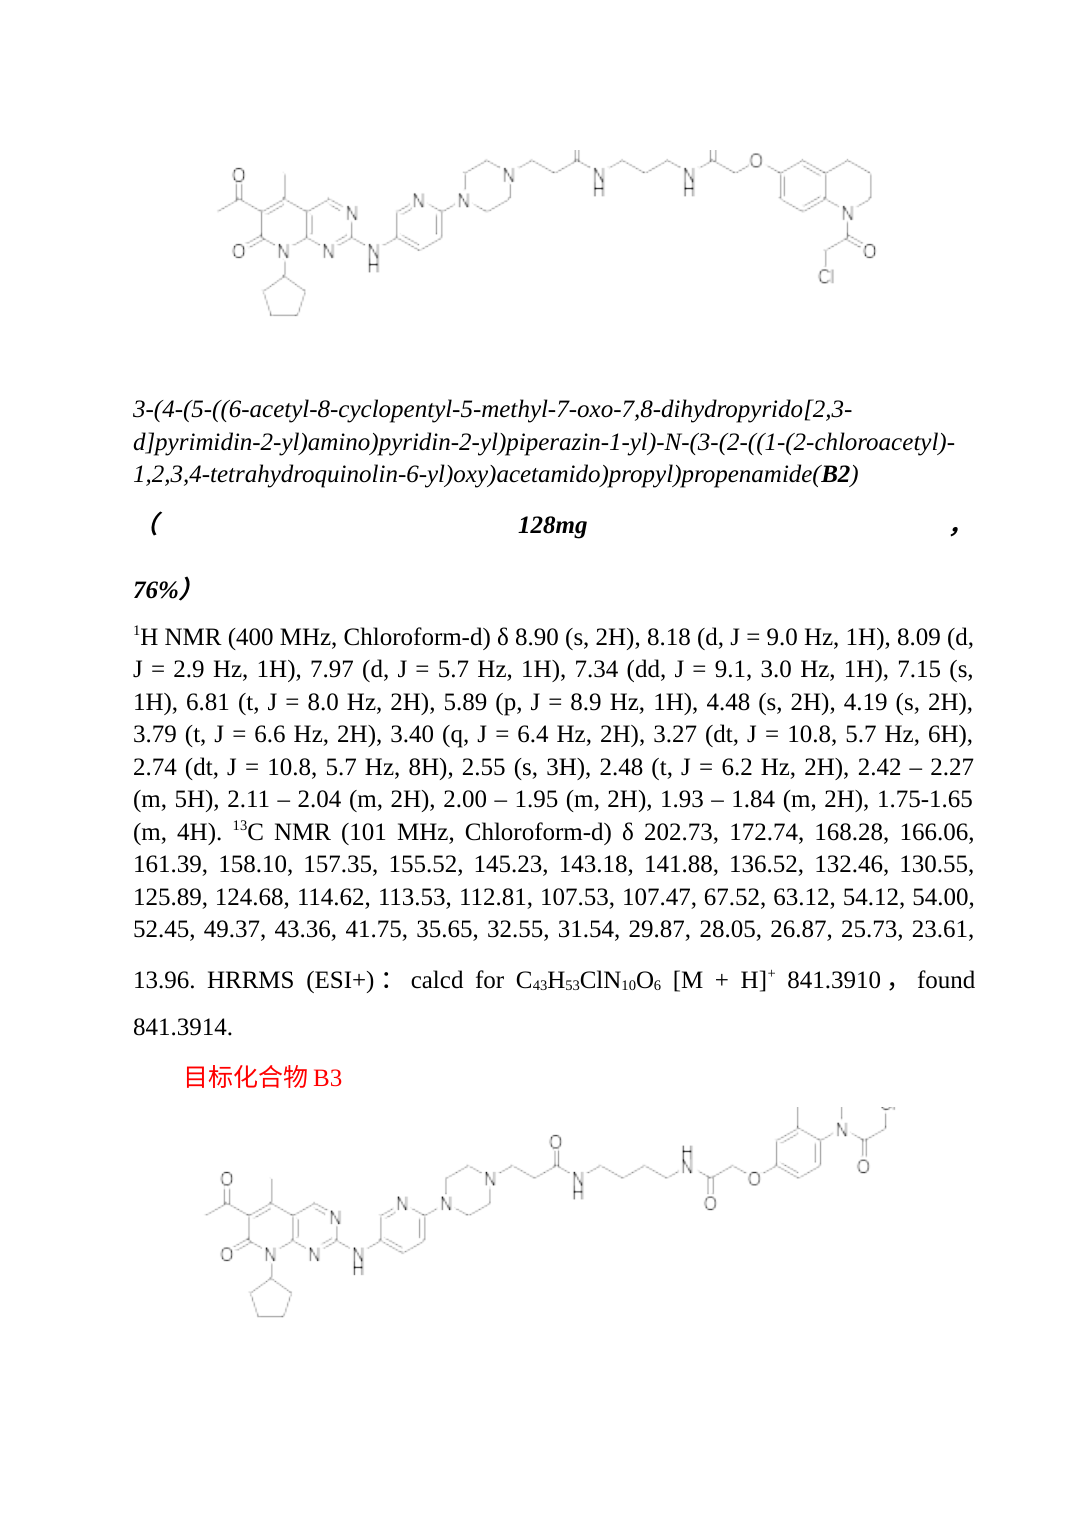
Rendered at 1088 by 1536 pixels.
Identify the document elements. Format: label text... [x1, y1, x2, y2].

text 3-(4-(5-((6-acetyl-8-cyclopentyl-5-methyl-7-oxo-7,8-dihydropyrido[2,3-d]pyrimidin-2-yl)amino)pyridin-2-yl)piperazin-1-yl)-N-(3-(2-((1-(2-chloroacetyl)-1,2,3,4-tetrahydroquinolin-6-yl)oxy)acetamido)propyl)propenamide(B2) （128mg， [133, 393, 975, 555]
text 1H NMR (400 MHz, Chloroform-d) δ 8.90 (s, 2H), 8.18 (d, J = 9.0 Hz, 1H), 8.09 (d, J = 2.9 Hz, 1H), 7.97 (d, J = 5.7 Hz, 1H), 7.34 (dd, J = 9.1, 3.0 Hz, 1H), 7.15 (s, 1H), 6.81 (t, J = 8.0 Hz, 2H), 5.89 (p, J = 8.9 Hz, 1H), 4.48 (s, 2H), 4.19 (s, 2H), 3.79 (t, J = 6.6 Hz, 2H), 3.40 (q, J = 6.4 Hz, 2H), 3.27 (dt, J = 10.8, 5.7 Hz, 6H), 2.74 (dt, J = 10.8, 5.7 Hz, 8H), 2.55 (s, 3H), 2.48 (t, J = 6.2 Hz, 2H), 2.42 – 2.27 (m, 5H), 2.11 – 2.04 (m, 2H), 2.00 – 1.95 (m, 2H), 1.93 – 1.84 (m, 2H), 1.75-1.65 (m, 4H). 13C NMR (101 MHz, Chloroform-d) δ 202.73, 172.74, 168.28, 166.06, 161.39, 158.10, 157.35, 155.52, 145.23, 143.18, 141.88, 136.52, 132.46, 130.55, 125.89, 124.68, 114.62, 113.53, 112.81, 107.53, 107.47, 67.52, 63.12, 54.12, 54.00, 52.45, 49.37, 43.36, 41.75, 35.65, 32.55, 31.54, 29.87, 28.05, 26.87, 25.73, 23.61, 13.96. HRRMS (ESI+)：calcd for C43H53ClN10O6 [M + H]+ 841.3910，found 841.3914. [133, 620, 975, 1043]
text 76%） [133, 555, 975, 620]
text 目标化合物B3 [133, 1043, 975, 1108]
